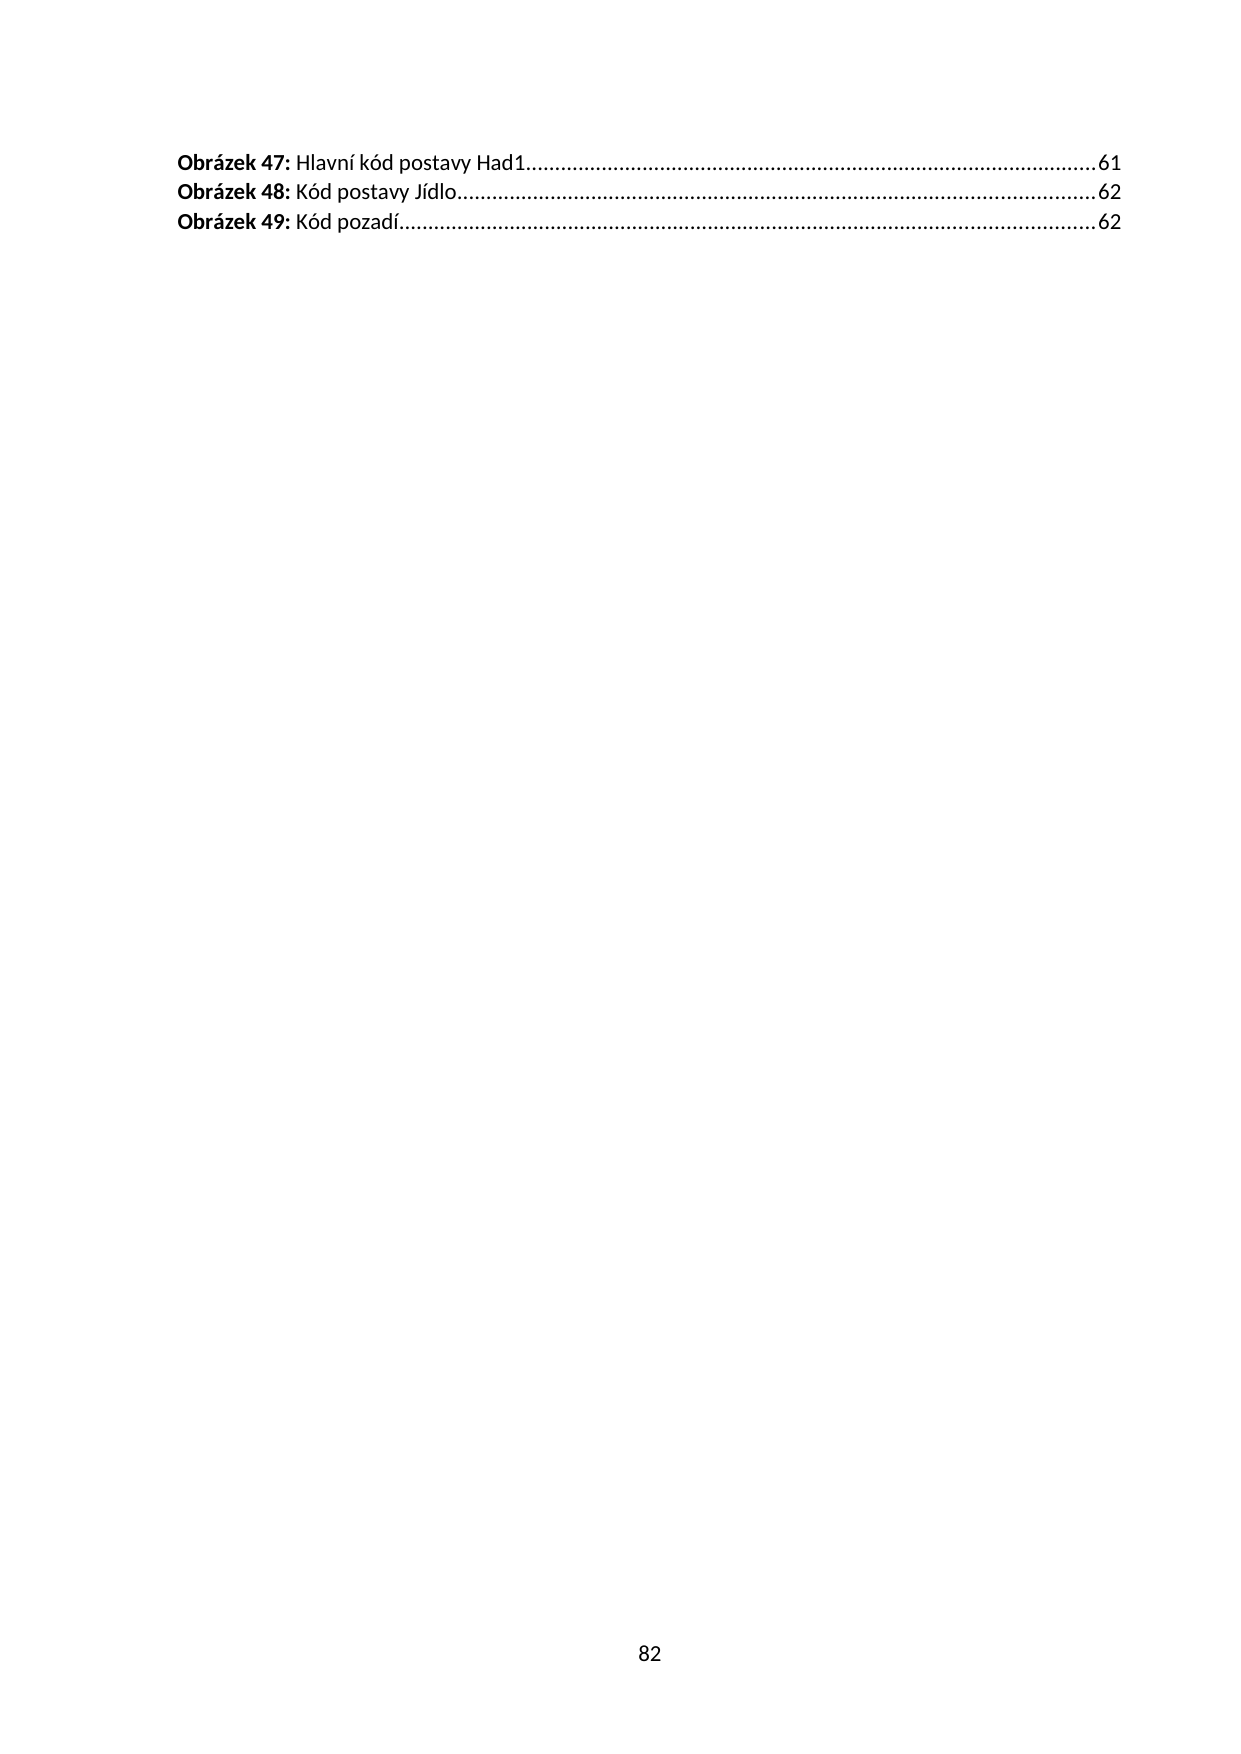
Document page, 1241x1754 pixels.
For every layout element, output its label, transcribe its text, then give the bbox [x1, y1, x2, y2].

text Obrázek 49: Kód pozadí 62 [177, 207, 1122, 235]
text Obrázek 48: Kód postavy Jídlo 62 [177, 177, 1122, 205]
text Obrázek 47: Hlavní kód postavy Had1 61 [177, 148, 1122, 176]
